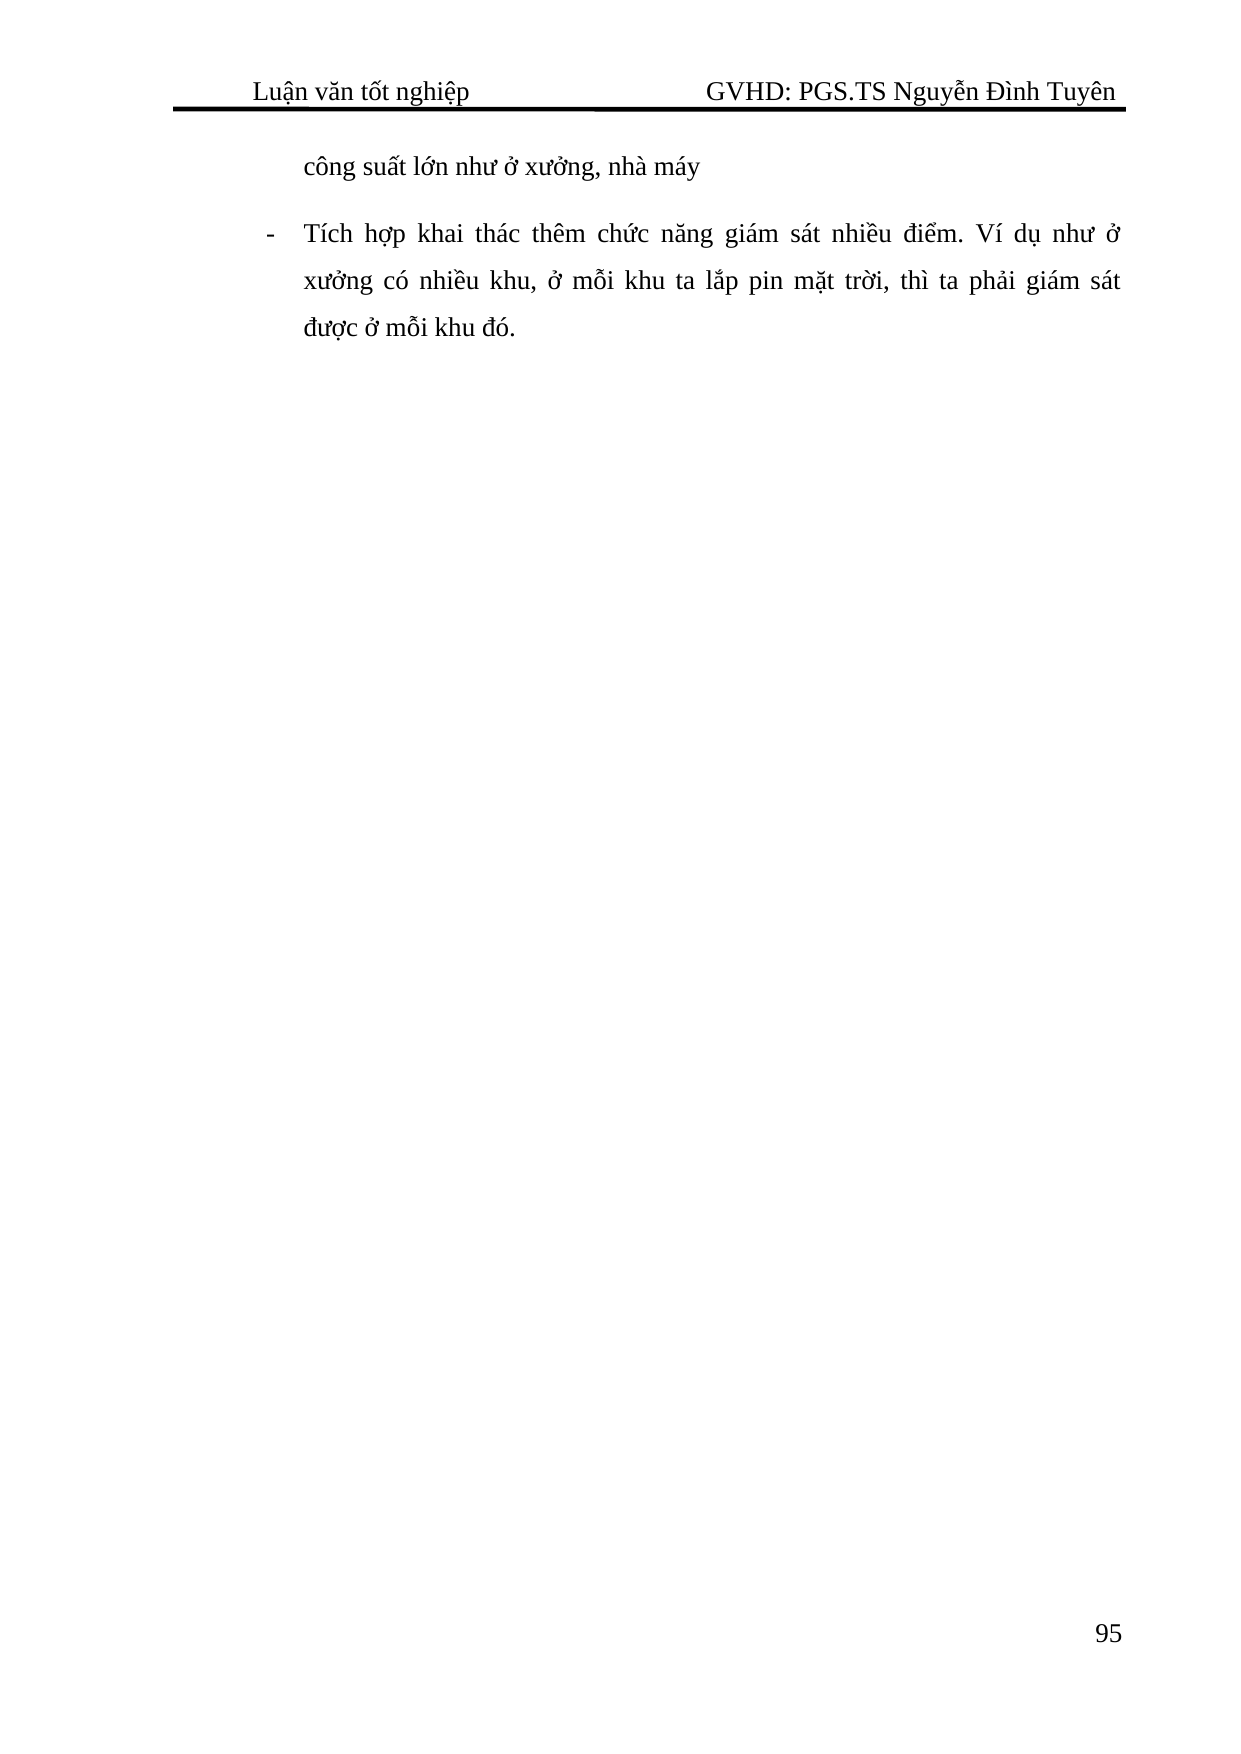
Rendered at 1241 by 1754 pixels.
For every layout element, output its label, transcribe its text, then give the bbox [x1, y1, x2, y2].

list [266, 150, 1122, 181]
list Tích hợp khai thác thêm chức năng giám sát nhiều điểm. Ví dụ như ở xưởng có nhiều khu, ở mỗi khu ta lắp pin mặt trời, thì ta phải giám sát được ở mỗi khu đó. [266, 217, 1122, 342]
